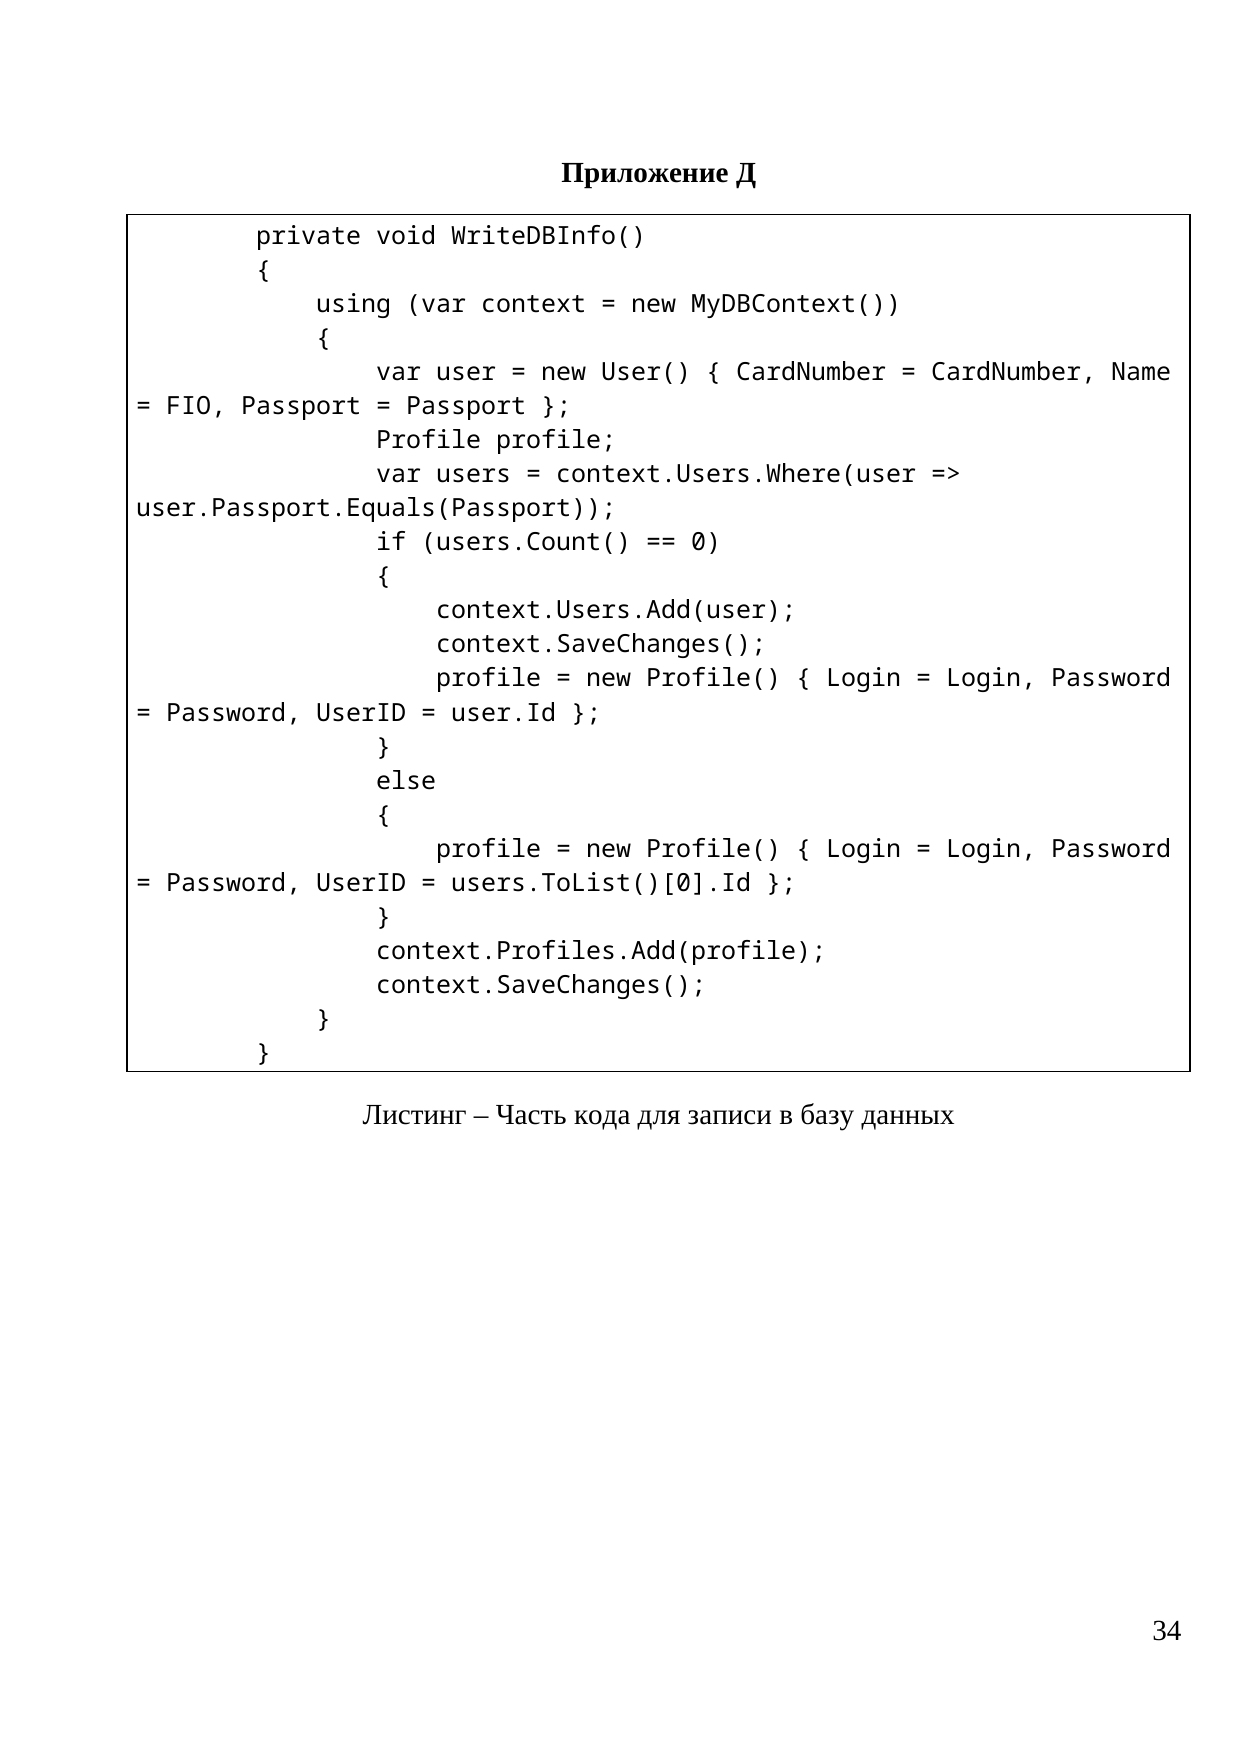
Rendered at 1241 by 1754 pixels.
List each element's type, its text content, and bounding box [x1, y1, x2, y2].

text context.SaveChanges(); [136, 967, 1181, 1001]
text } [136, 898, 1181, 933]
text private void WriteDBInfo() [128, 215, 1189, 251]
text Листинг – Часть кода для записи в базу данных [136, 1097, 1181, 1131]
text } [128, 1032, 1189, 1071]
text context.Profiles.Add(profile); [136, 933, 1181, 967]
text } [136, 1001, 1181, 1032]
text Приложение Д [136, 156, 1181, 189]
text { [136, 251, 1181, 285]
text using (var context = new MyDBContext()) [136, 285, 1181, 319]
text context.SaveChanges(); [136, 626, 1181, 660]
text { [136, 319, 1181, 353]
text { [136, 796, 1181, 830]
text var users = context.Users.Where(user => user.Passport.Equals(Passport)); [136, 456, 1181, 524]
text profile = new Profile() { Login = Login, Password = Password, UserID = user.Id }; [136, 660, 1181, 728]
text profile = new Profile() { Login = Login, Password = Password, UserID = users.ToList()[0].Id }; [136, 830, 1181, 898]
text var user = new User() { CardNumber = CardNumber, Name = FIO, Passport = Passport }; [136, 353, 1181, 422]
text Profile profile; [136, 422, 1181, 456]
text } [136, 728, 1181, 762]
text { [136, 558, 1181, 592]
text else [136, 762, 1181, 796]
text if (users.Count() == 0) [136, 524, 1181, 558]
text context.Users.Add(user); [136, 592, 1181, 626]
